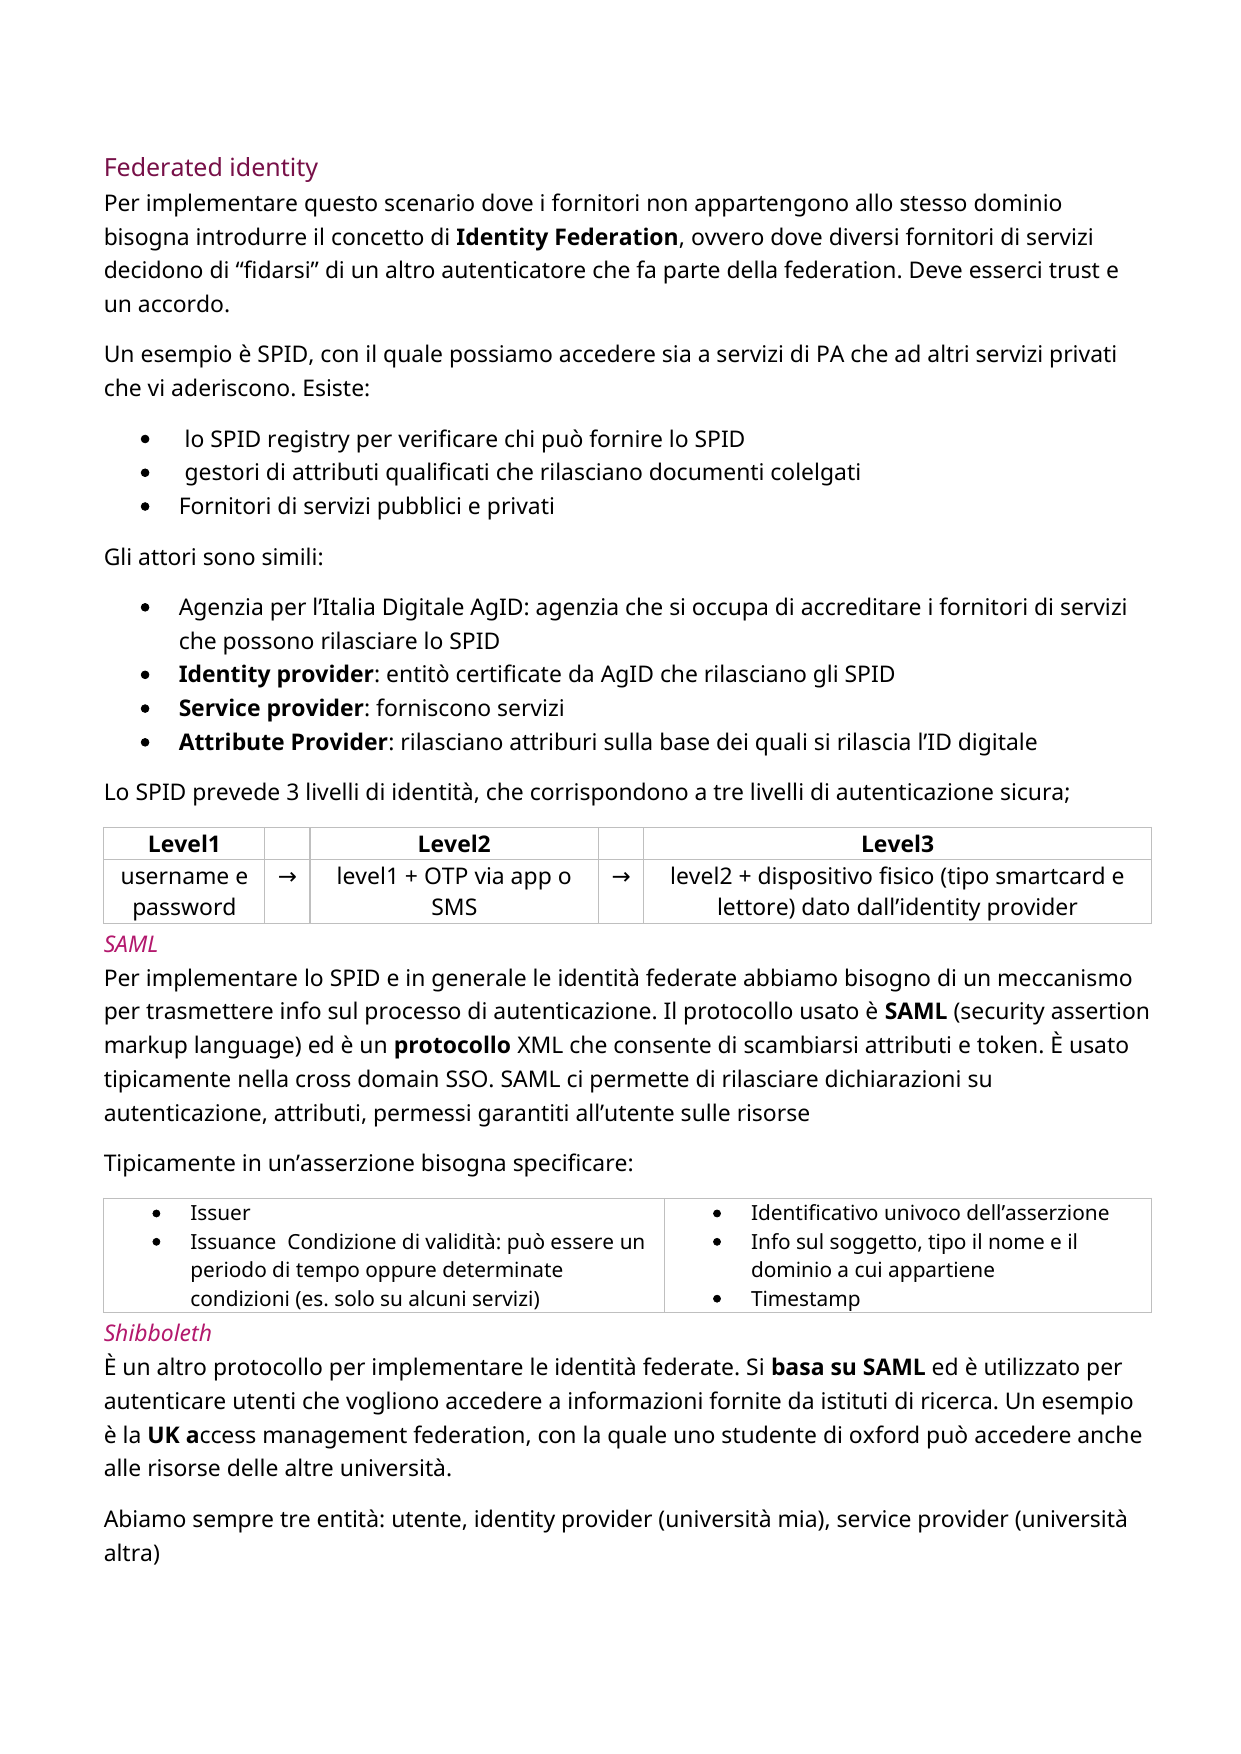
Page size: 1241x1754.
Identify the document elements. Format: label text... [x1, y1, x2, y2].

text Per implementare lo SPID e in generale le identità federate abbiamo bisogno di un meccanismo per trasmettere info sul processo di autenticazione. Il protocollo usato è SAML (security assertion markup language) ed è un protocollo XML che consente di scambiarsi attributi e token. È usato tipicamente nella cross domain SSO. SAML ci permette di rilasciare dichiarazioni su autenticazione, attributi, permessi garantiti all’utente sulle risorse [103, 962, 1152, 1128]
text È un altro protocollo per implementare le identità federate. Si basa su SAML ed è utilizzato per autenticare utenti che vogliono accedere a informazioni fornite da istituti di ricerca. Un esempio è la UK access management federation, con la quale uno studente di oxford può accedere anche alle risorse delle altre università. [103, 1351, 1152, 1484]
table_cell → [599, 860, 643, 923]
table_cell level1 + OTP via app o SMS [311, 860, 598, 923]
table_cell → [265, 860, 309, 923]
table_header Level3 [644, 828, 1151, 859]
table_cell level2 + dispositivo fisico (tipo smartcard e lettore) dato dall’identity provider [644, 860, 1151, 923]
table_header Level2 [311, 828, 598, 859]
list Identity provider: entitò certificate da AgID che rilasciano gli SPID [141, 658, 1152, 690]
text Lo SPID prevede 3 livelli di identità, che corrispondono a tre livelli di autenticazione sicura; [103, 776, 1152, 808]
list gestori di attributi qualificati che rilasciano documenti colelgati [141, 456, 1152, 488]
list Service provider: forniscono servizi [141, 692, 1152, 723]
subtitle Shibboleth [103, 1317, 1152, 1349]
table_header Issuer Issuance Condizione di validità: può essere un periodo di tempo oppure determinate condizioni (es. solo su alcuni servizi) [104, 1199, 664, 1312]
table_header Level1 [104, 828, 264, 859]
text Per implementare questo scenario dove i fornitori non appartengono allo stesso dominio bisogna introdurre il concetto di Identity Federation, ovvero dove diversi fornitori di servizi decidono di “fidarsi” di un altro autenticatore che fa parte della federation. Deve esserci trust e un accordo. [103, 187, 1152, 319]
list Agenzia per l’Italia Digitale AgID: agenzia che si occupa di accreditare i fornitori di servizi che possono rilasciare lo SPID [141, 591, 1152, 656]
subtitle SAML [103, 928, 1152, 959]
list lo SPID registry per verificare chi può fornire lo SPID [141, 423, 1152, 454]
subtitle Federated identity [103, 150, 1152, 184]
table_cell username e password [104, 860, 264, 923]
text Abiamo sempre tre entità: utente, identity provider (università mia), service provider (università altra) [103, 1503, 1152, 1568]
text Gli attori sono simili: [103, 541, 1152, 572]
list Attribute Provider: rilasciano attriburi sulla base dei quali si rilascia l’ID digitale [141, 726, 1152, 757]
text Un esempio è SPID, con il quale possiamo accedere sia a servizi di PA che ad altri servizi privati che vi aderiscono. Esiste: [103, 338, 1152, 403]
table_header [599, 828, 643, 859]
text Tipicamente in un’asserzione bisogna specificare: [103, 1147, 1152, 1178]
table_header Identificativo univoco dell’asserzione Info sul soggetto, tipo il nome e il dominio a cui appartiene Timestamp [665, 1199, 1151, 1312]
list Fornitori di servizi pubblici e privati [141, 490, 1152, 521]
table_header [265, 828, 309, 859]
